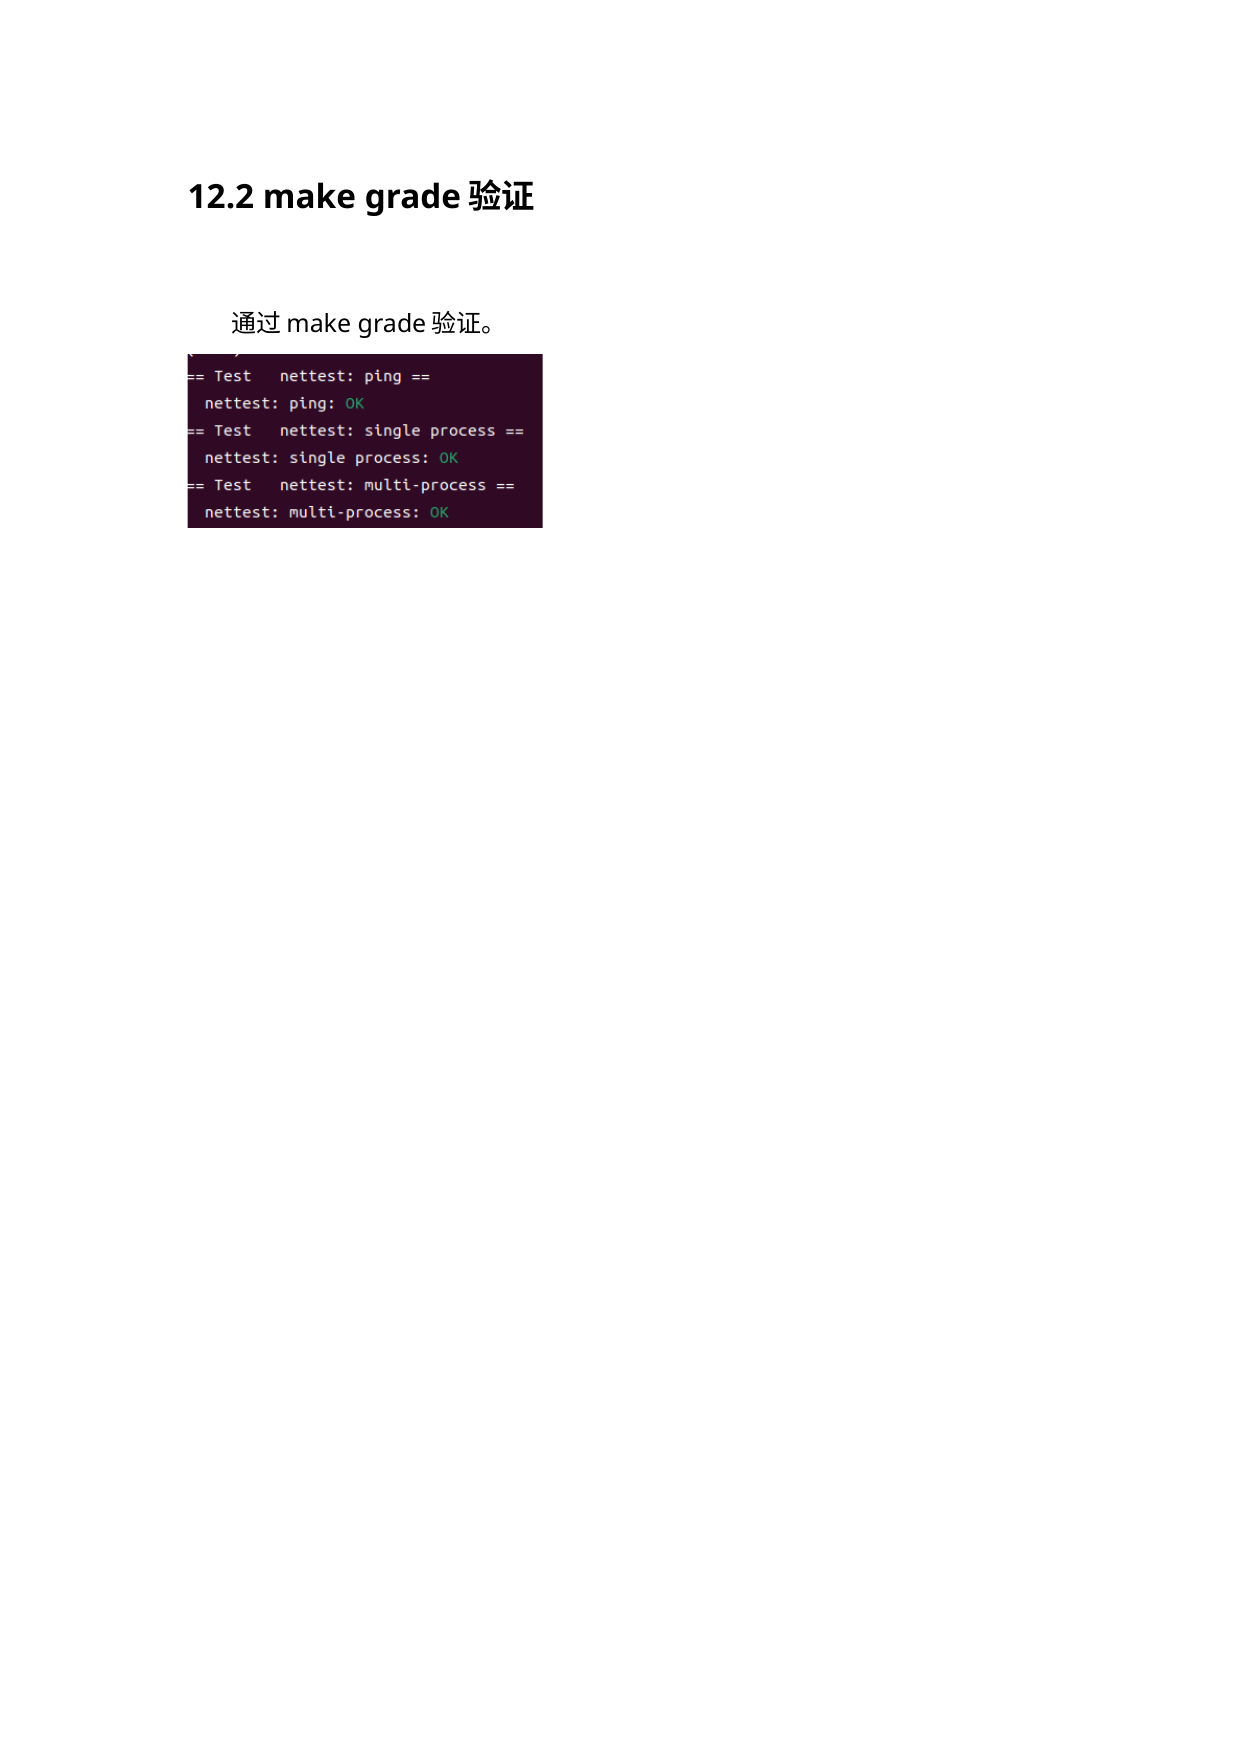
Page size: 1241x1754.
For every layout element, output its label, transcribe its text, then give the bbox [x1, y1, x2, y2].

subtitle 12.2 make grade验证 [187, 162, 1053, 227]
picture [187, 354, 543, 528]
text 通过make grade验证。 [187, 289, 1053, 354]
